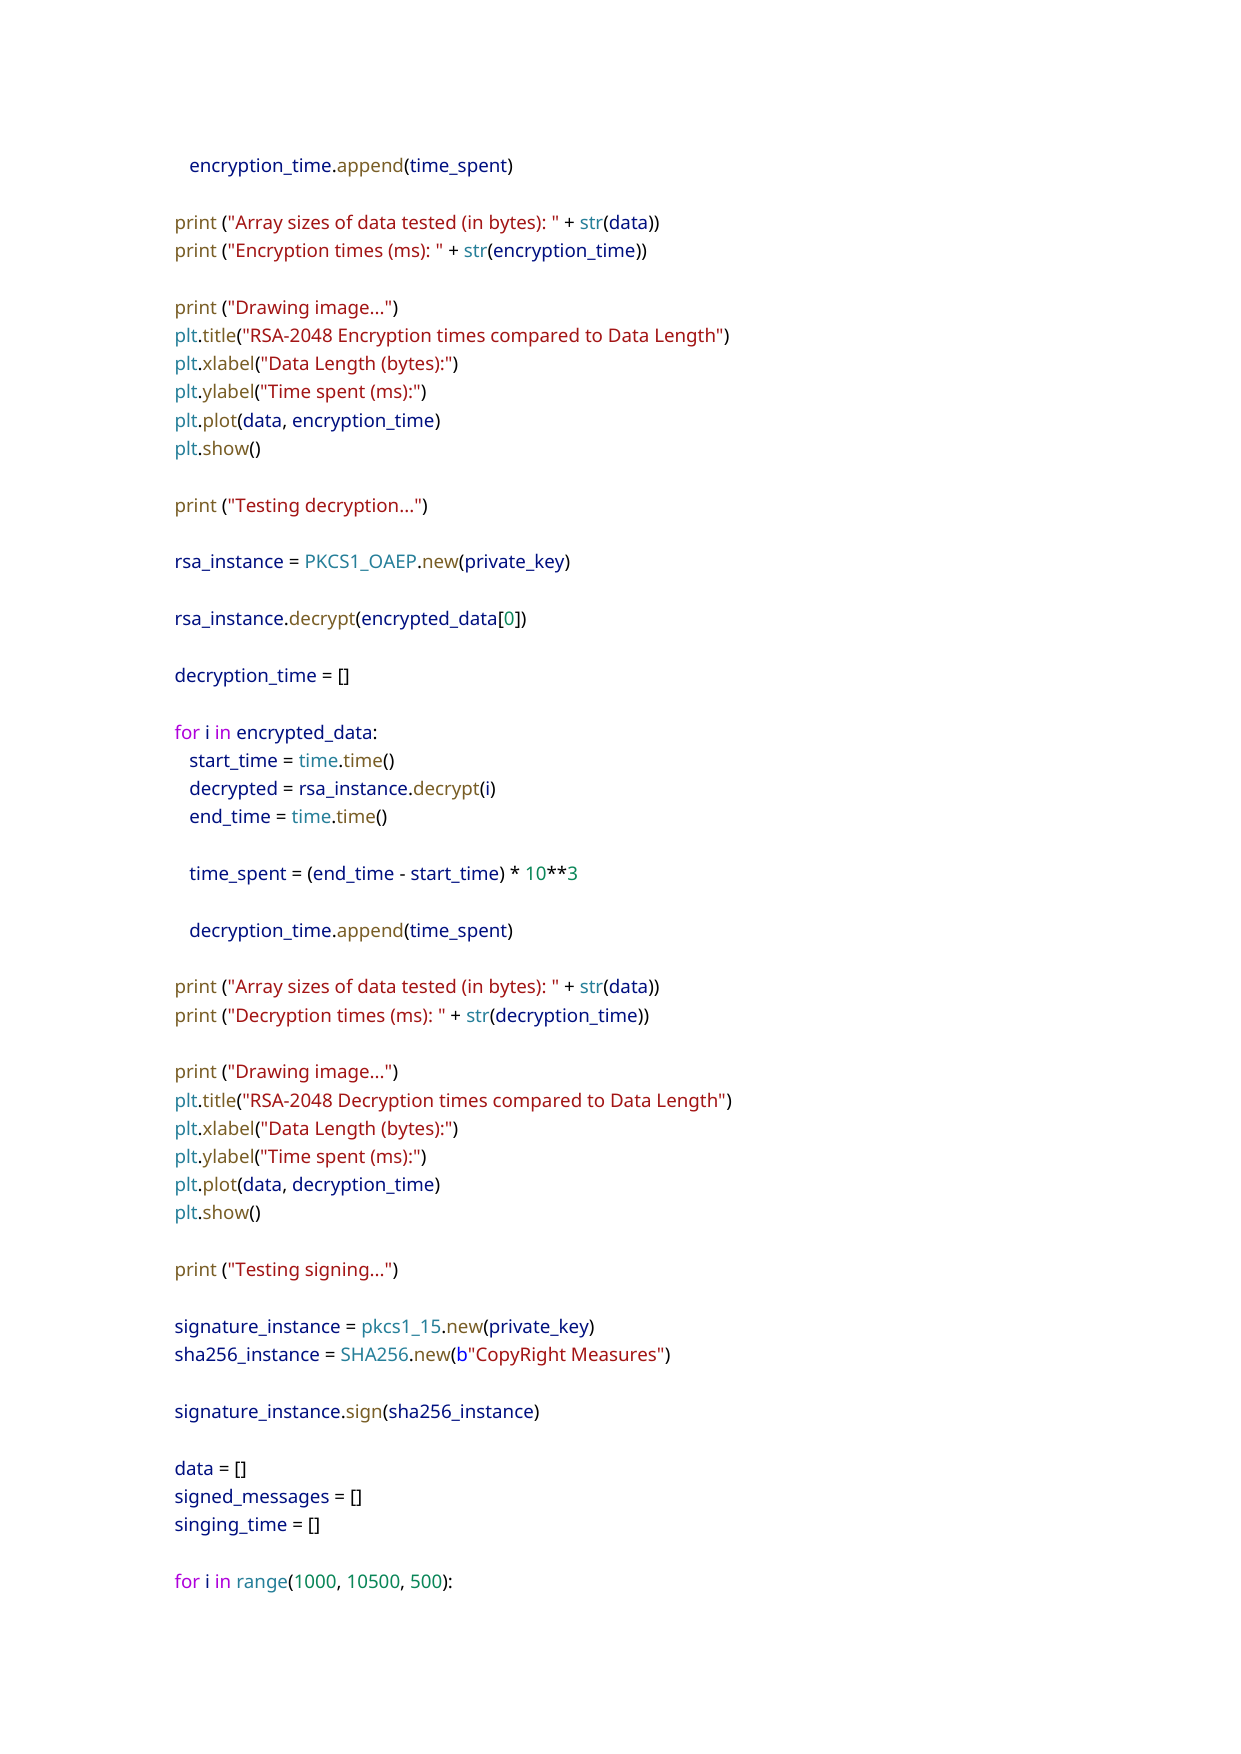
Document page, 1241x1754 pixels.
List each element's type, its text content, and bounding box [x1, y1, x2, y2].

text for i in range(1000, 10500, 500): [150, 1566, 1090, 1594]
text rsa_instance.decrypt(encrypted_data[0]) [150, 603, 1090, 631]
text plt.plot(data, encryption_time) [150, 404, 1090, 432]
text plt.xlabel("Data Length (bytes):") [150, 348, 1090, 376]
text print ("Decryption times (ms): " + str(decryption_time)) [150, 999, 1090, 1027]
text plt.title("RSA-2048 Decryption times compared to Data Length") [150, 1084, 1090, 1112]
text start_time = time.time() [150, 745, 1090, 773]
text decrypted = rsa_instance.decrypt(i) [150, 773, 1090, 801]
text end_time = time.time() [150, 801, 1090, 829]
text plt.ylabel("Time spent (ms):") [150, 1141, 1090, 1169]
text signed_messages = [] [150, 1481, 1090, 1509]
text rsa_instance = PKCS1_OAEP.new(private_key) [150, 546, 1090, 574]
text plt.title("RSA-2048 Encryption times compared to Data Length") [150, 320, 1090, 348]
text singing_time = [] [150, 1509, 1090, 1537]
text plt.show() [150, 432, 1090, 461]
text print ("Array sizes of data tested (in bytes): " + str(data)) [150, 207, 1090, 235]
text plt.show() [150, 1197, 1090, 1225]
text print ("Drawing image...") [150, 292, 1090, 320]
text decryption_time.append(time_spent) [150, 914, 1090, 942]
text signature_instance = pkcs1_15.new(private_key) [150, 1311, 1090, 1339]
text encryption_time.append(time_spent) [150, 150, 1090, 178]
text time_spent = (end_time - start_time) * 10**3 [150, 857, 1090, 886]
text plt.ylabel("Time spent (ms):") [150, 376, 1090, 404]
text for i in encrypted_data: [150, 717, 1090, 745]
text data = [] [150, 1452, 1090, 1481]
text print ("Testing decryption...") [150, 489, 1090, 517]
text print ("Encryption times (ms): " + str(encryption_time)) [150, 235, 1090, 263]
text plt.plot(data, decryption_time) [150, 1169, 1090, 1197]
text print ("Testing signing...") [150, 1254, 1090, 1282]
text sha256_instance = SHA256.new(b"CopyRight Measures") [150, 1339, 1090, 1367]
text plt.xlabel("Data Length (bytes):") [150, 1112, 1090, 1141]
text decryption_time = [] [150, 660, 1090, 688]
text print ("Array sizes of data tested (in bytes): " + str(data)) [150, 971, 1090, 999]
text print ("Drawing image...") [150, 1056, 1090, 1084]
text signature_instance.sign(sha256_instance) [150, 1396, 1090, 1424]
